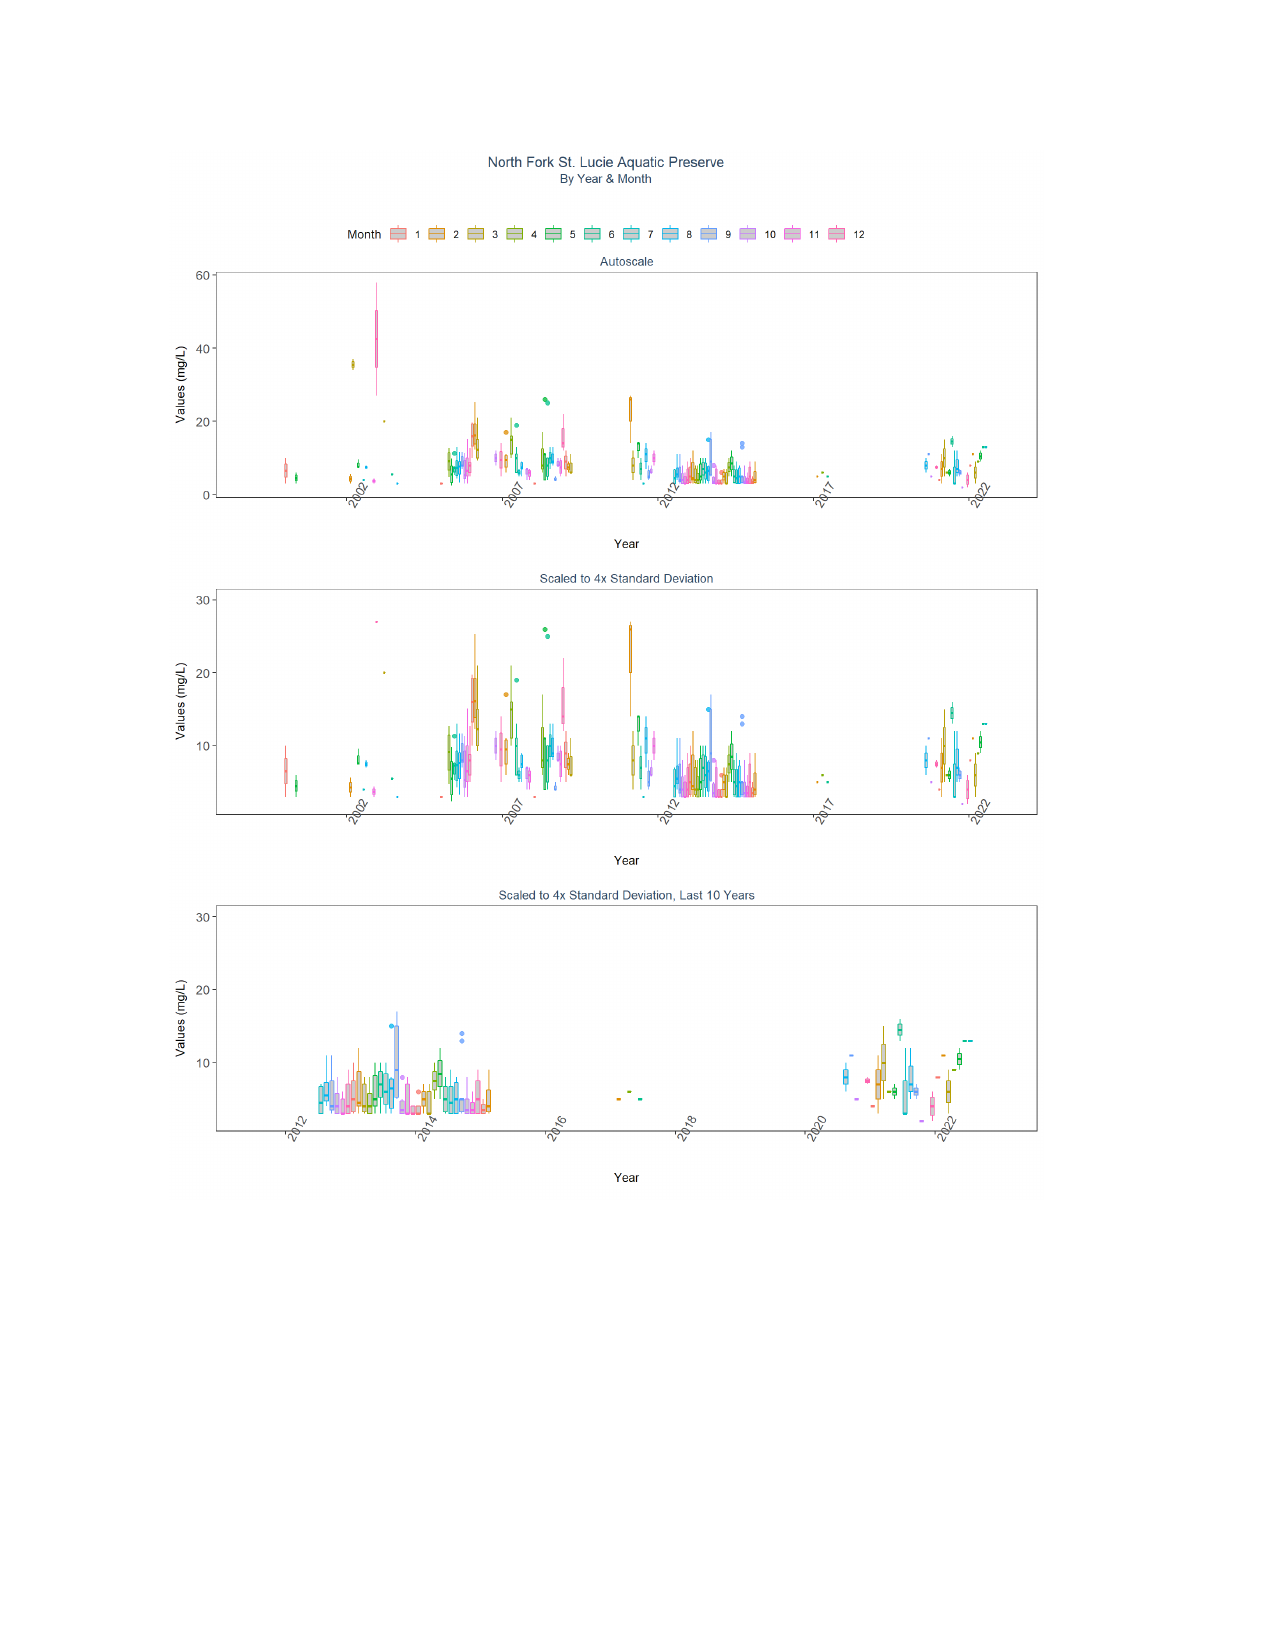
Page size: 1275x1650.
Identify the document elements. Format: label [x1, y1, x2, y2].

picture [168, 150, 1044, 1200]
